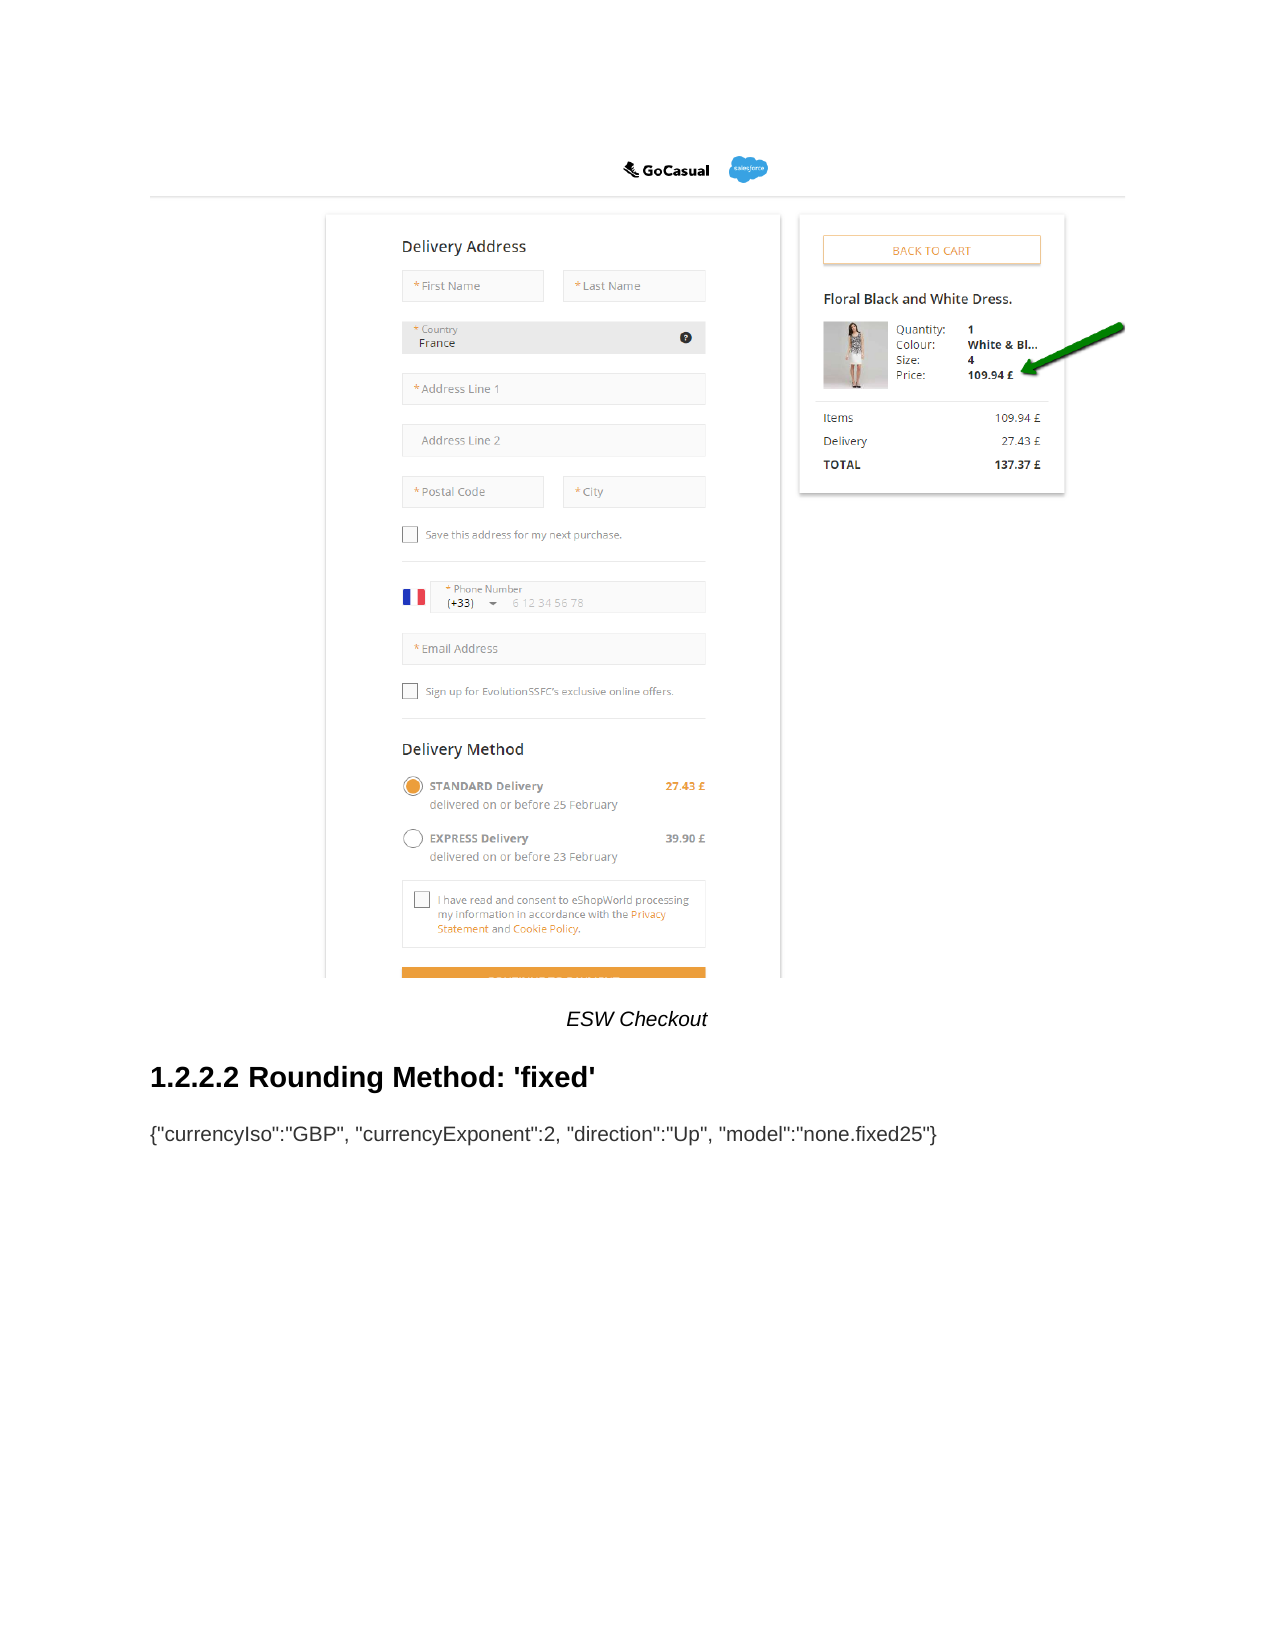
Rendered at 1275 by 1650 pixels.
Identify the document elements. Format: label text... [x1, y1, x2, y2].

text {"currencyIso":"GBP", "currencyExponent":2, "direction":"Up", "model":"none.fixed25"} [150, 1110, 1125, 1145]
text ESW Checkout [150, 1007, 1125, 1031]
picture [150, 150, 1125, 978]
subtitle Rounding Method: 'fixed' [150, 1060, 1125, 1093]
